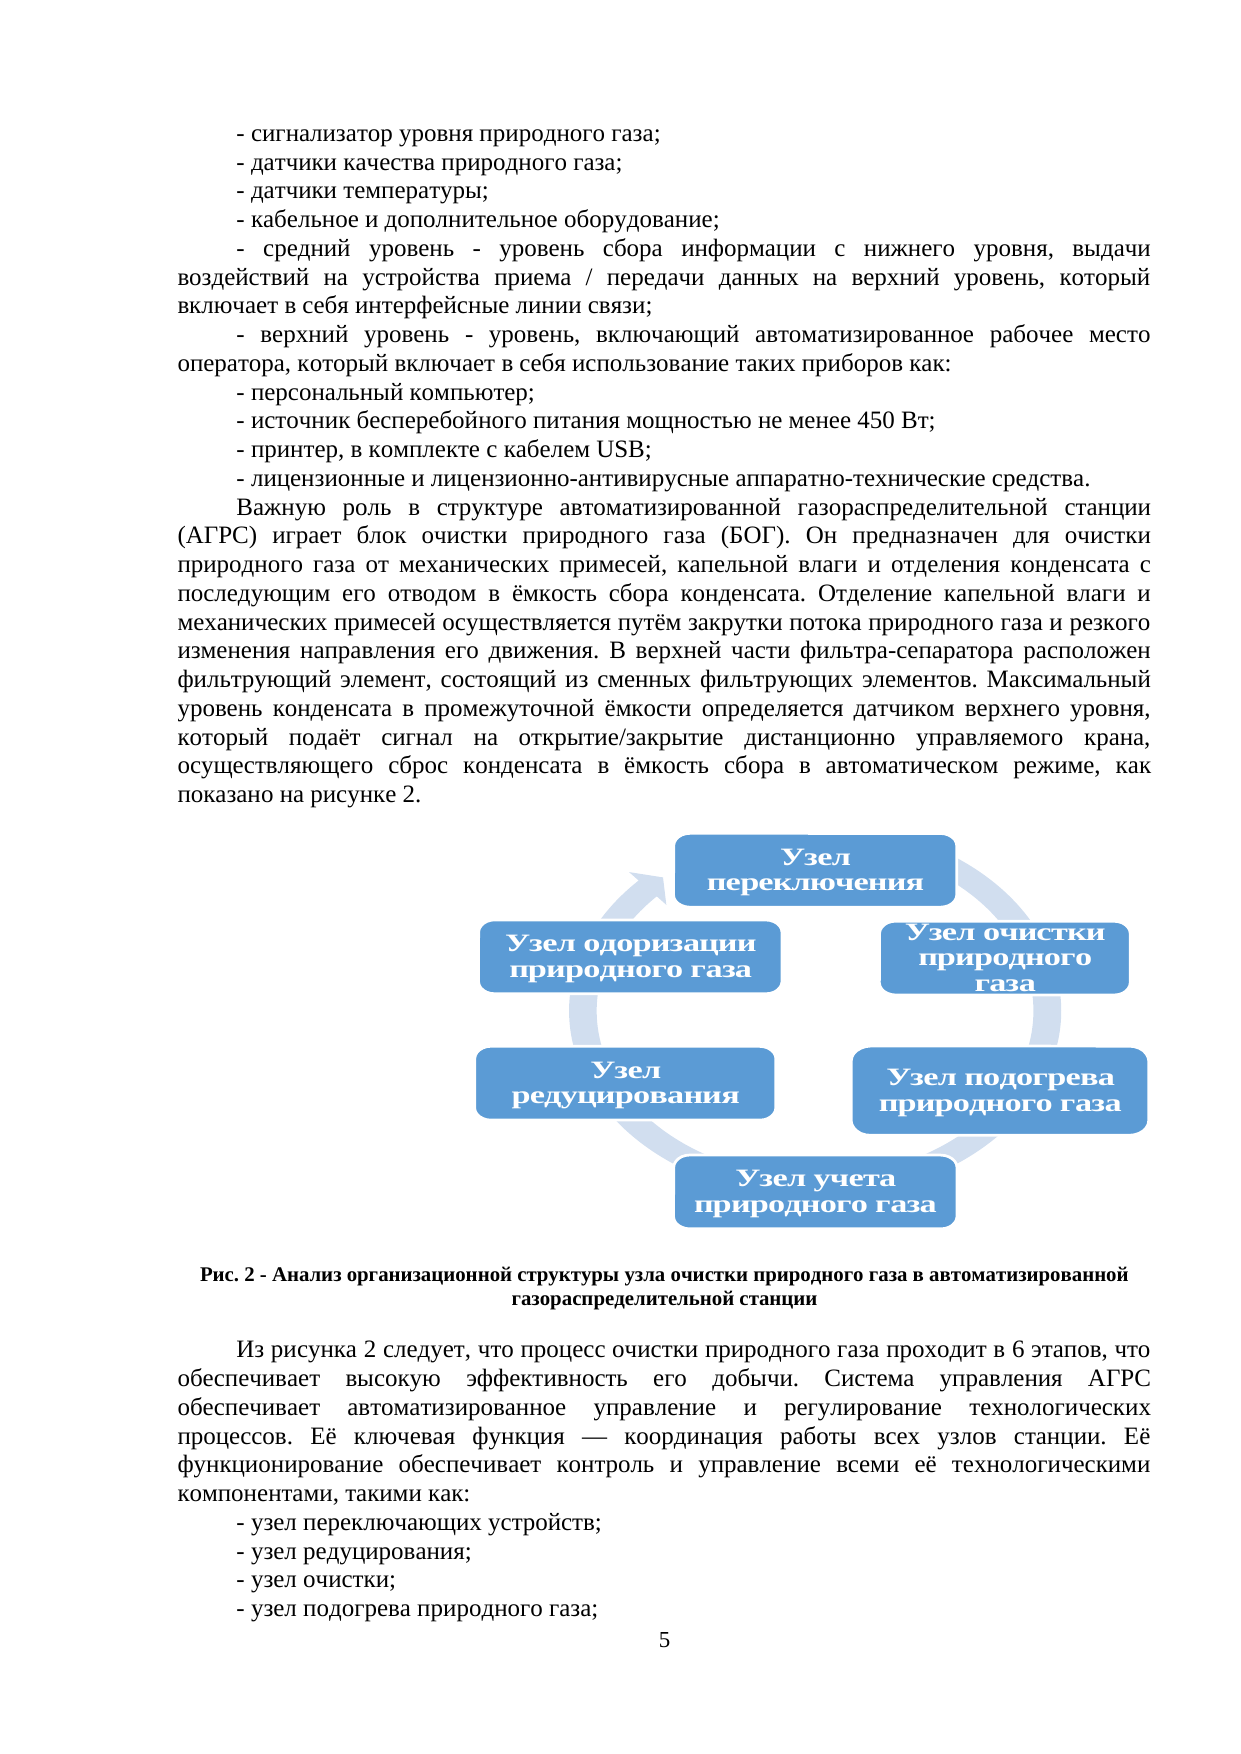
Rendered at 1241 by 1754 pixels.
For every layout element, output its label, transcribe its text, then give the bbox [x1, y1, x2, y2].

text Рис. 2 - Анализ организационной структуры узла очистки природного газа в автоматизированной газораспределительной станции [177, 1261, 1152, 1309]
text - узел редуцирования; [177, 1536, 1152, 1564]
list - персональный компьютер; [236, 377, 1152, 406]
text - узел очистки; [177, 1564, 1152, 1593]
text - узел подогрева природного газа; [177, 1593, 1152, 1622]
list - датчики качества природного газа; [236, 147, 1152, 176]
text - датчики температуры; [177, 176, 1152, 204]
text - средний уровень - уровень сбора информации с нижнего уровня, выдачи воздействий на устройства приема / передачи данных на верхний уровень, который включает в себя интерфейсные линии связи; [177, 233, 1152, 319]
text - верхний уровень - уровень, включающий автоматизированное рабочее место оператора, который включает в себя использование таких приборов как: [177, 319, 1152, 377]
text - узел переключающих устройств; [177, 1507, 1152, 1536]
text Важную роль в структуре автоматизированной газораспределительной станции (АГРС) играет блок очистки природного газа (БОГ). Он предназначен для очистки природного газа от механических примесей, капельной влаги и отделения конденсата с последующим его отводом в ёмкость сбора конденсата. Отделение капельной влаги и механических примесей осуществляется путём закрутки потока природного газа и резкого изменения направления его движения. В верхней части фильтра-сепаратора расположен фильтрующий элемент, состоящий из сменных фильтрующих элементов. Максимальный уровень конденсата в промежуточной ёмкости определяется датчиком верхнего уровня, который подаёт сигнал на открытие/закрытие дистанционно управляемого крана, осуществляющего сброс конденсата в ёмкость сбора в автоматическом режиме, как показано на рисунке 2. [177, 492, 1152, 808]
text - принтер, в комплекте с кабелем USB; [177, 434, 1152, 463]
text - лицензионные и лицензионно-антивирусные аппаратно-технические средства. [177, 463, 1152, 492]
text Из рисунка 2 следует, что процесс очистки природного газа проходит в 6 этапов, что обеспечивает высокую эффективность его добычи. Система управления АГРС обеспечивает автоматизированное управление и регулирование технологических процессов. Её ключевая функция — координация работы всех узлов станции. Её функционирование обеспечивает контроль и управление всеми её технологическими компонентами, такими как: [177, 1334, 1152, 1507]
text - сигнализатор уровня природного газа; [177, 118, 1152, 147]
text - кабельное и дополнительное оборудование; [177, 204, 1152, 233]
list - источник бесперебойного питания мощностью не менее 450 Вт; [236, 406, 1152, 434]
